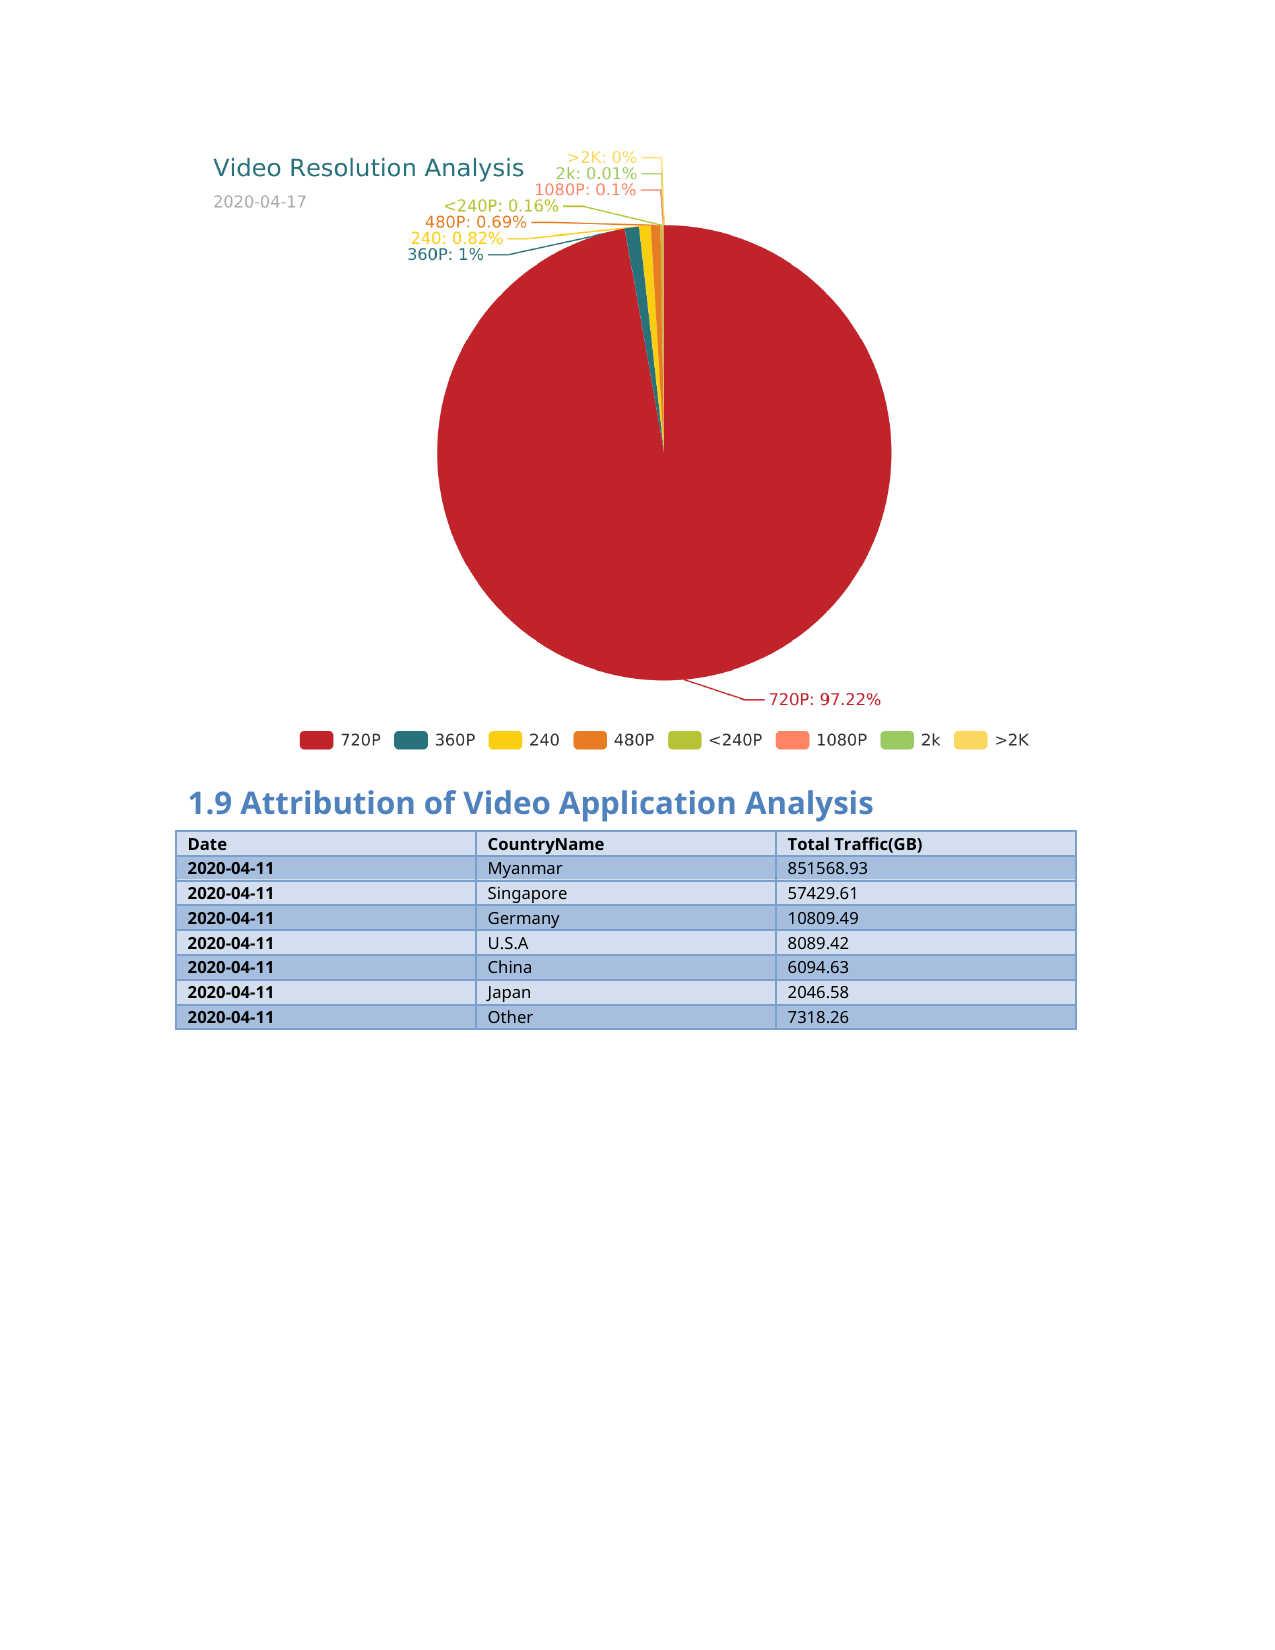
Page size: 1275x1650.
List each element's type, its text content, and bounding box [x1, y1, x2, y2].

table_cell 2020-04-11 [177, 882, 475, 904]
table_cell 2020-04-11 [177, 956, 475, 979]
table_cell 2020-04-11 [177, 857, 475, 879]
table_cell 8089.42 [777, 931, 1075, 954]
table_cell Japan [477, 981, 775, 1003]
picture [206, 150, 1122, 756]
table_cell Other [477, 1006, 775, 1028]
table_cell 851568.93 [777, 857, 1075, 879]
table_header Total Traffic(GB) [777, 832, 1075, 855]
table_cell Myanmar [477, 857, 775, 879]
table_cell Singapore [477, 882, 775, 904]
table_cell 2020-04-11 [177, 931, 475, 954]
table_cell 10809.49 [777, 906, 1075, 929]
table_cell 57429.61 [777, 882, 1075, 904]
table_cell 2020-04-11 [177, 906, 475, 929]
table_cell U.S.A [477, 931, 775, 954]
table_cell 7318.26 [777, 1006, 1075, 1028]
table_cell 2046.58 [777, 981, 1075, 1003]
table_cell 6094.63 [777, 956, 1075, 979]
table_cell Germany [477, 906, 775, 929]
table_header CountryName [477, 832, 775, 855]
table_cell 2020-04-11 [177, 981, 475, 1003]
table_header Date [177, 832, 475, 855]
table_cell 2020-04-11 [177, 1006, 475, 1028]
table_cell China [477, 956, 775, 979]
subtitle 1.9 Attribution of Video Application Analysis [187, 781, 1087, 824]
